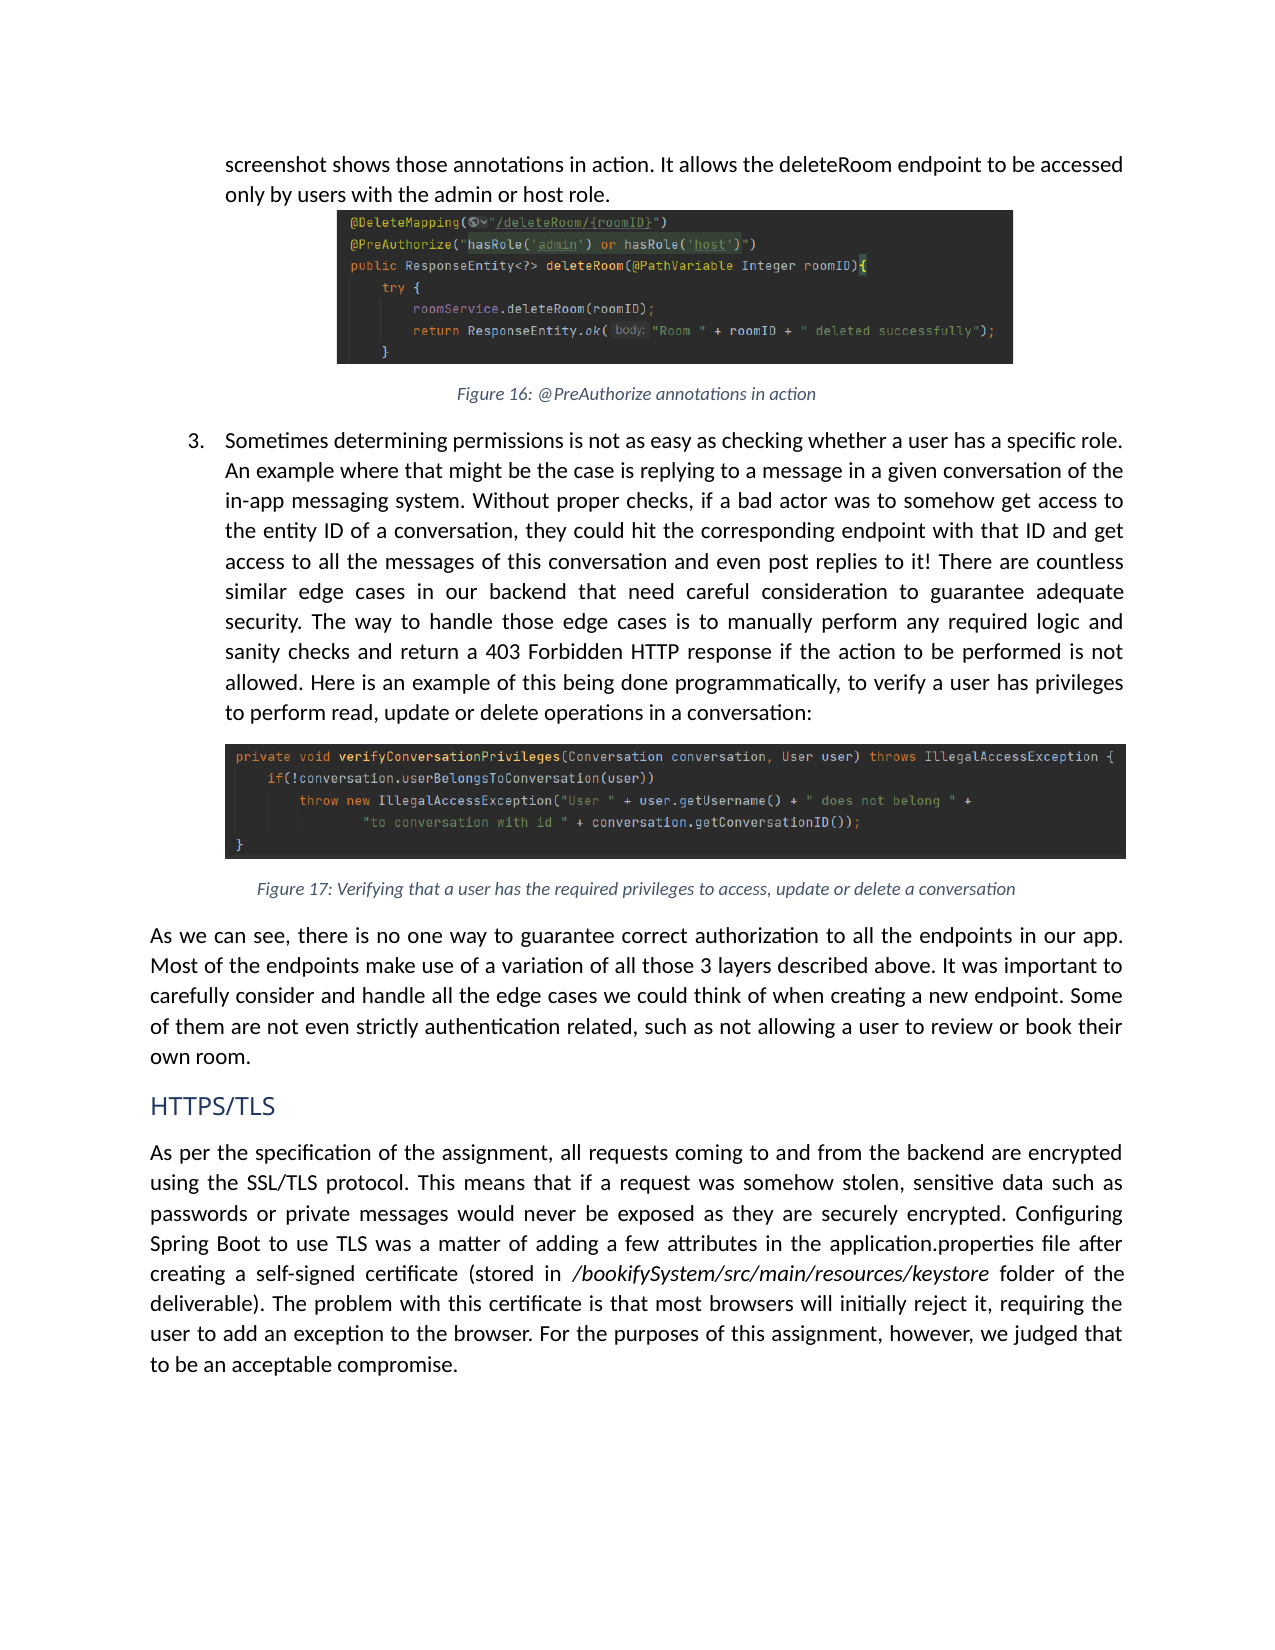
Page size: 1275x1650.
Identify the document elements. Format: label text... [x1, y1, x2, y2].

text As per the specification of the assignment, all requests coming to and from the backend are encrypted using the SSL/TLS protocol. This means that if a request was somehow stolen, sensitive data such as passwords or private messages would never be exposed as they are securely encrypted. Configuring Spring Boot to use TLS was a matter of adding a few attributes in the application.properties file after creating a self-signed certificate (stored in /bookifySystem/src/main/resources/keystore folder of the deliverable). The problem with this certificate is that most browsers will initially reject it, requiring the user to add an exception to the browser. For the purposes of this assignment, however, we judged that to be an acceptable compromise. [150, 1138, 1125, 1378]
text Figure 17: Verifying that a user has the required privileges to access, update or delete a conversation [150, 877, 1125, 900]
list Sometimes determining permissions is not as easy as checking whether a user has a specific role. An example where that might be the case is replying to a message in a given conversation of the in-app messaging system. Without proper checks, if a bad actor was to somehow get access to the entity ID of a conversation, they could hit the corresponding endpoint with that ID and get access to all the messages of this conversation and even post replies to it! There are countless similar edge cases in our backend that need careful consideration to guarantee adequate security. The way to handle those edge cases is to manually perform any required logic and sanity checks and return a 403 Forbidden HTTP response if the action to be performed is not allowed. Here is an example of this being done programmatically, to verify a user has privileges to perform read, update or delete operations in a conversation: [187, 426, 1125, 726]
text As we can see, there is no one way to guarantee correct authorization to all the endpoints in our app. Most of the endpoints make use of a variation of all those 3 layers described above. It was important to carefully consider and handle all the edge cases we could think of when creating a new endpoint. Some of them are not even strictly authentication related, such as not allowing a user to review or book their own room. [150, 921, 1125, 1070]
picture [336, 210, 1014, 364]
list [187, 150, 1125, 208]
picture [225, 744, 1126, 859]
subtitle HTTPS/TLS [150, 1089, 1125, 1123]
text Figure 16: @PreAuthorize annotations in action [150, 382, 1125, 405]
